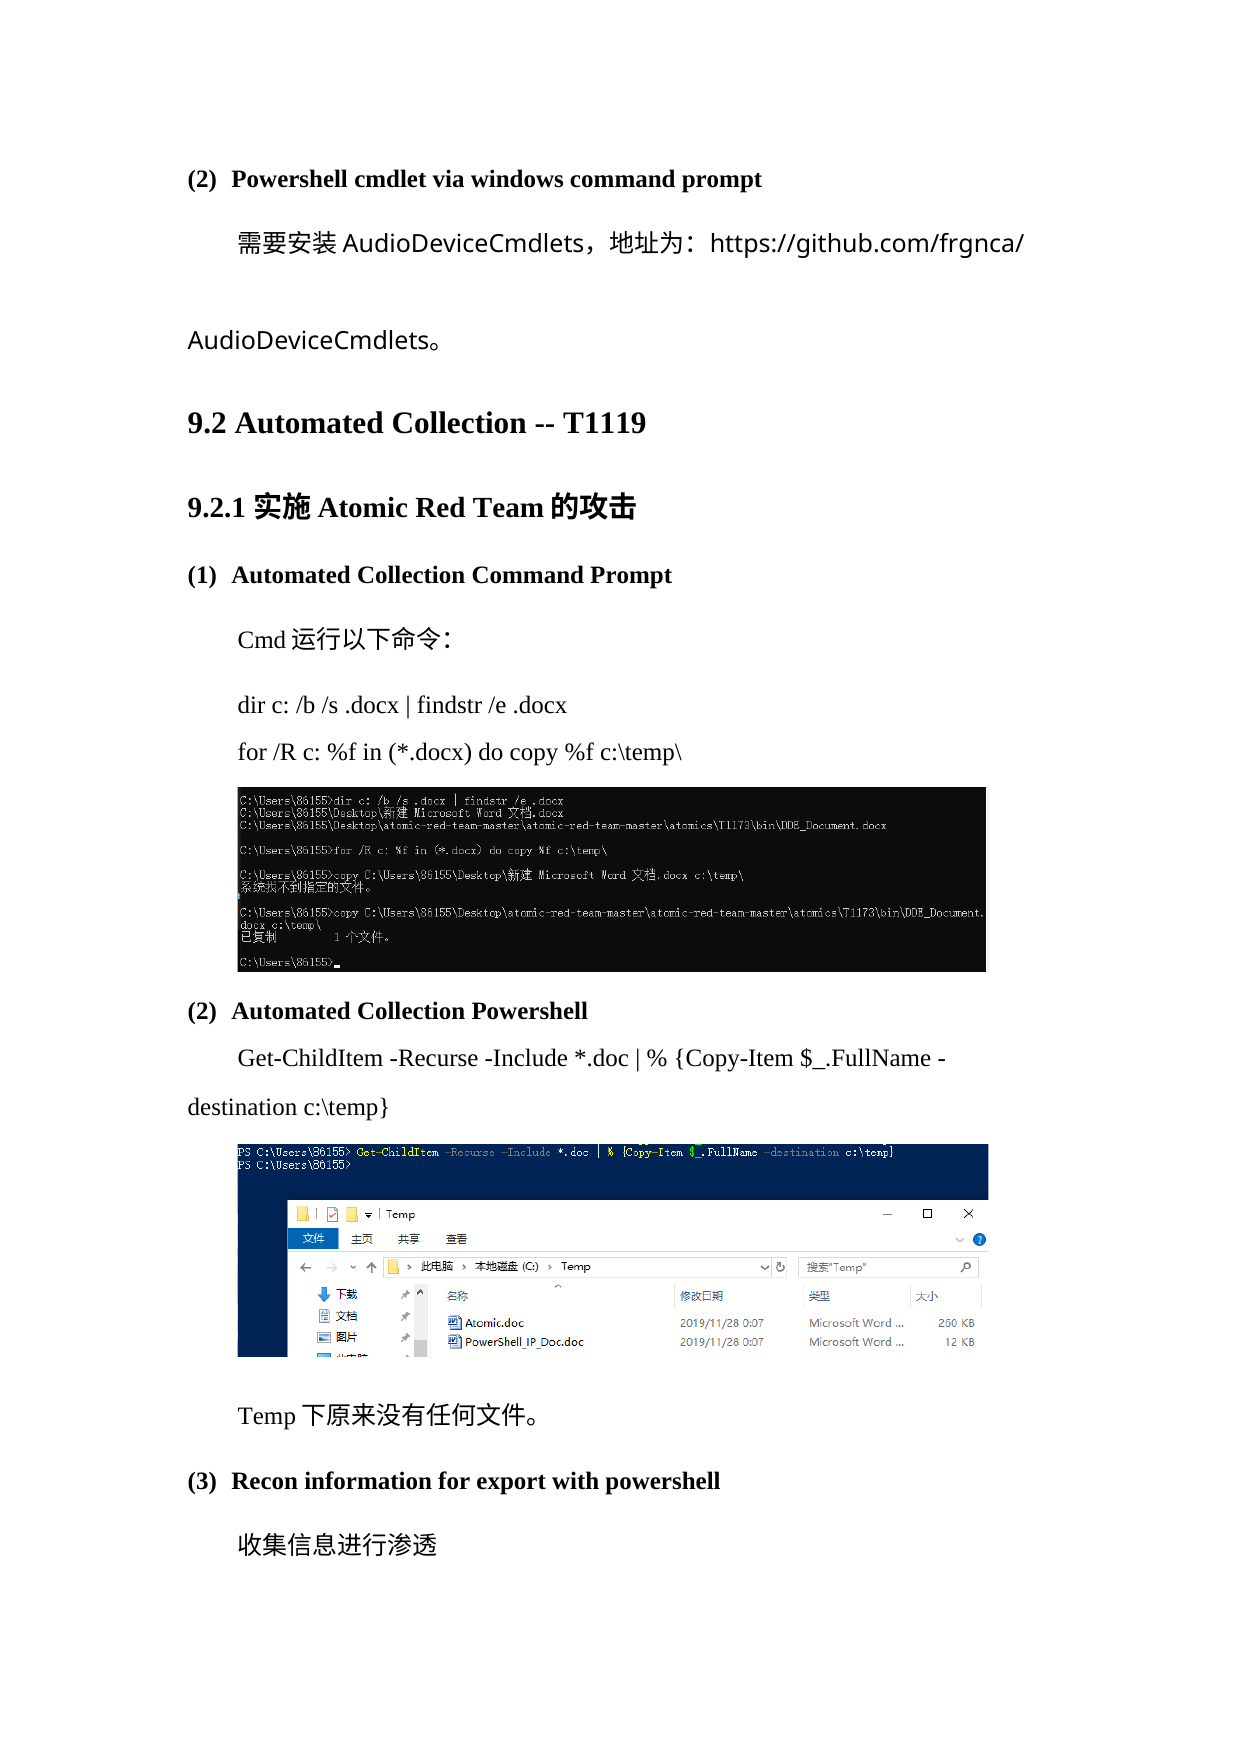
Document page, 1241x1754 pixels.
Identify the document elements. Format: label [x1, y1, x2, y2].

picture [237, 1144, 989, 1357]
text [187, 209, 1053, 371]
picture [237, 787, 989, 972]
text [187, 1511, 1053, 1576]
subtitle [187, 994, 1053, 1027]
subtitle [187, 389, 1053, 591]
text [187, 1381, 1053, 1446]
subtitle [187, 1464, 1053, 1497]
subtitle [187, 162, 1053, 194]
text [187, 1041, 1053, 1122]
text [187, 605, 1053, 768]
